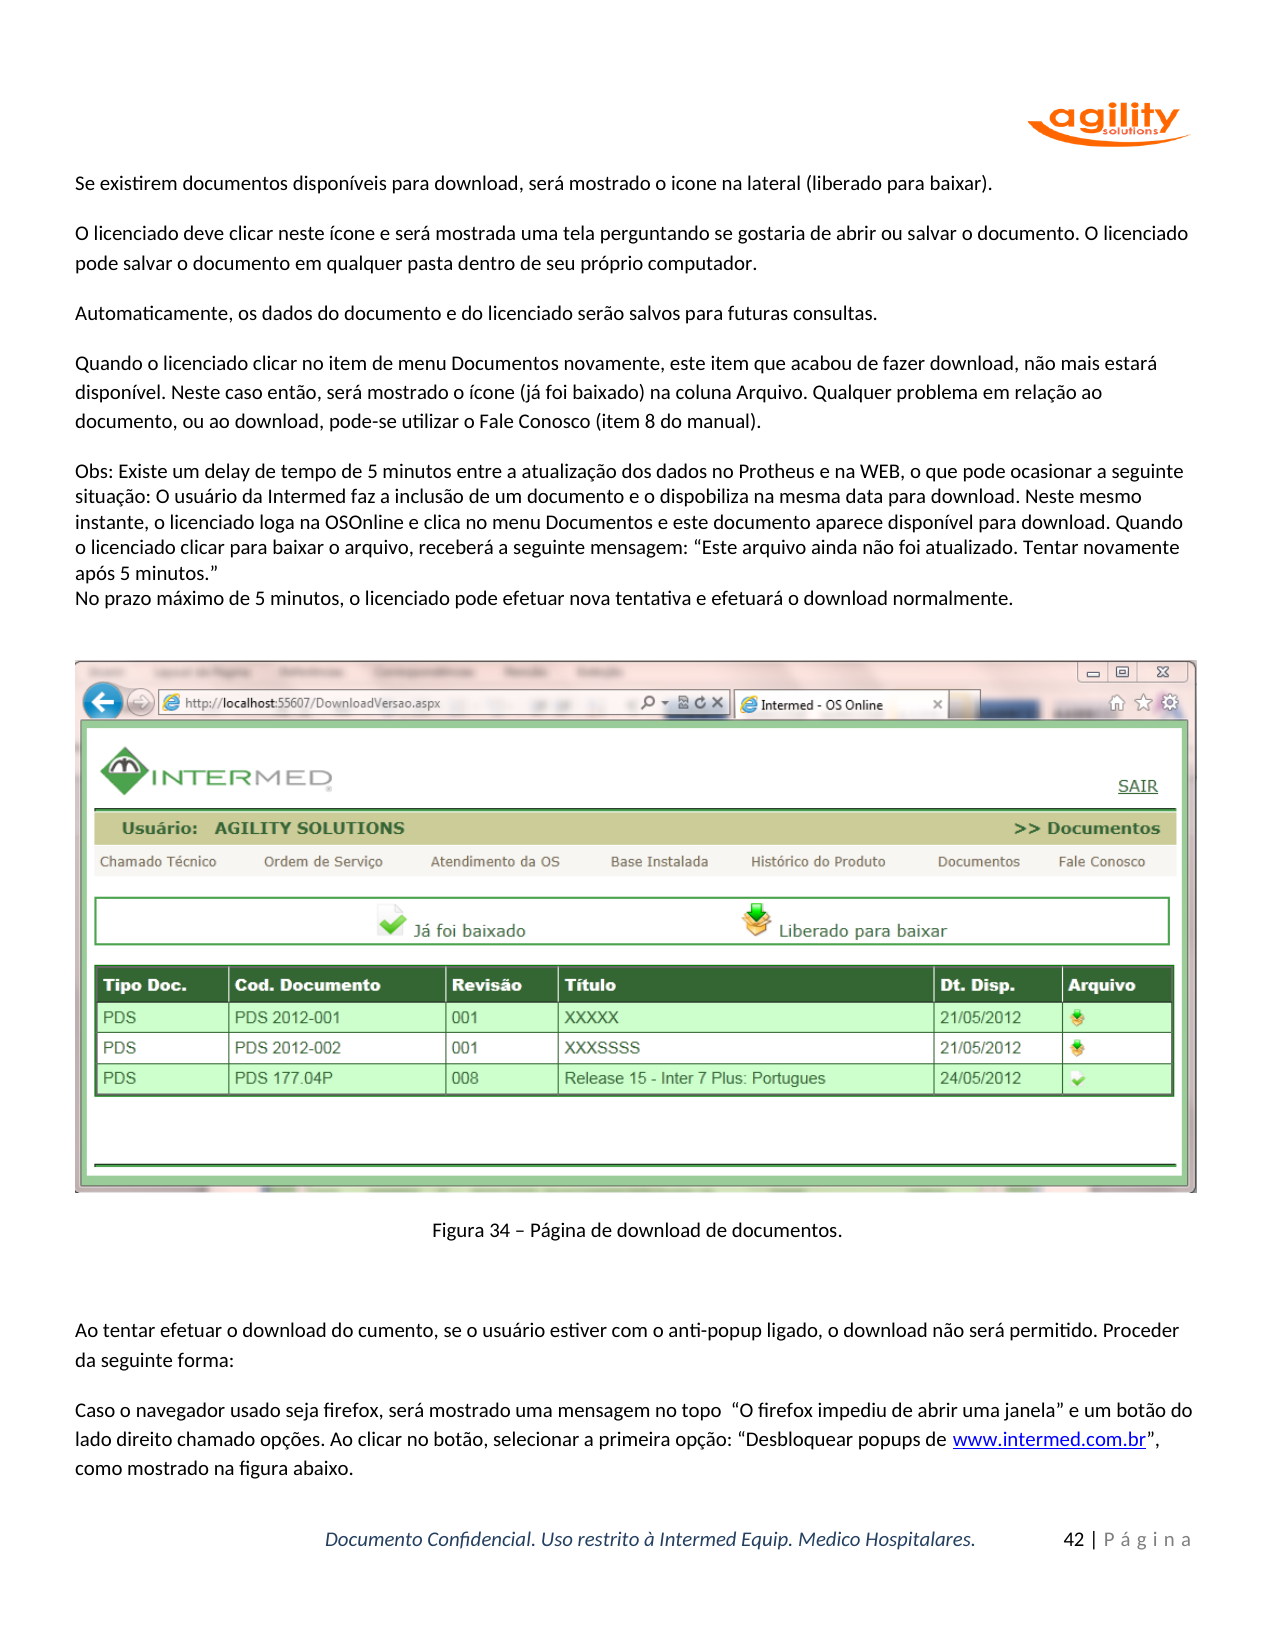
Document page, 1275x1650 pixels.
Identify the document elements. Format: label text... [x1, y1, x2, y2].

text Figura 34 – Página de download de documentos. [75, 1218, 1200, 1243]
picture [1027, 94, 1192, 147]
picture [75, 660, 1197, 1193]
text Automaticamente, os dados do documento e do licenciado serão salvos para futuras consultas. [75, 300, 1200, 325]
text Se existirem documentos disponíveis para download, será mostrado o icone na lateral (liberado para baixar). [75, 171, 1200, 196]
text Caso o navegador usado seja firefox, será mostrado uma mensagem no topo “O firefox impediu de abrir uma janela” e um botão do lado direito chamado opções. Ao clicar no botão, selecionar a primeira opção: “Desbloquear popups de www.intermed.com.br”, como mostrado na figura abaixo. [75, 1397, 1200, 1481]
text Obs: Existe um delay de tempo de 5 minutos entre a atualização dos dados no Protheus e na WEB, o que pode ocasionar a seguinte situação: O usuário da Intermed faz a inclusão de um documento e o dispobiliza na mesma data para download. Neste mesmo instante, o licenciado loga na OSOnline e clica no menu Documentos e este documento aparece disponível para download. Quando o licenciado clicar para baixar o arquivo, receberá a seguinte mensagem: “Este arquivo ainda não foi atualizado. Tentar novamente após 5 minutos.” [75, 458, 1200, 585]
text Quando o licenciado clicar no item de menu Documentos novamente, este item que acabou de fazer download, não mais estará disponível. Neste caso então, será mostrado o ícone (já foi baixado) na coluna Arquivo. Qualquer problema em relação ao documento, ou ao download, pode-se utilizar o Fale Conosco (item 8 do manual). [75, 350, 1200, 433]
text O licenciado deve clicar neste ícone e será mostrada uma tela perguntando se gostaria de abrir ou salvar o documento. O licenciado pode salvar o documento em qualquer pasta dentro de seu próprio computador. [75, 221, 1200, 275]
text Ao tentar efetuar o download do cumento, se o usuário estiver com o anti-popup ligado, o download não será permitido. Proceder da seguinte forma: [75, 1318, 1200, 1372]
text No prazo máximo de 5 minutos, o licenciado pode efetuar nova tentativa e efetuará o download normalmente. [75, 585, 1200, 611]
